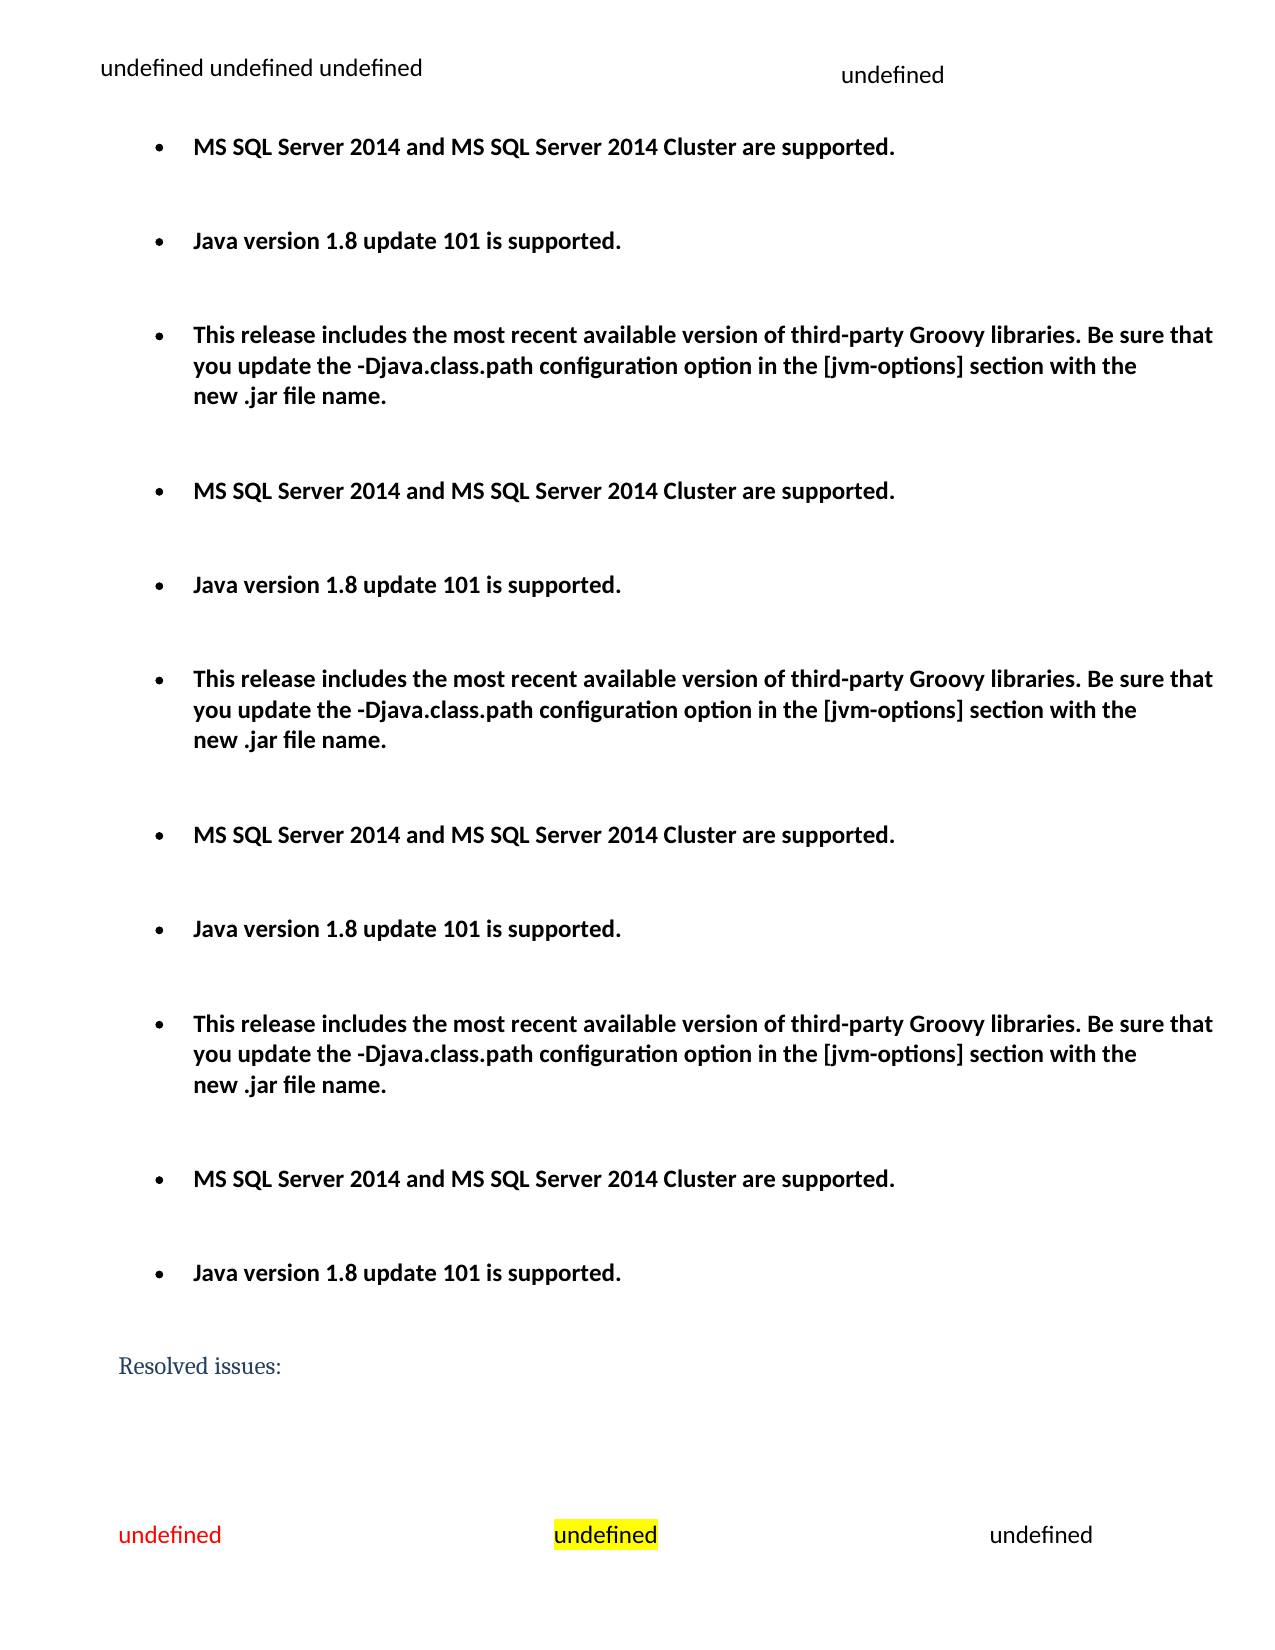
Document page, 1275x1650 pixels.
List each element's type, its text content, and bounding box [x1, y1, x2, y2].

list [156, 319, 1226, 411]
list MS SQL Server 2014 and MS SQL Server 2014 Cluster are supported. [156, 475, 1226, 505]
list Java version 1.8 update 101 is supported. [156, 225, 1226, 256]
list Java version 1.8 update 101 is supported. [156, 1257, 1226, 1288]
list Java version 1.8 update 101 is supported. [156, 913, 1226, 944]
list MS SQL Server 2014 and MS SQL Server 2014 Cluster are supported. [156, 819, 1226, 849]
list Java version 1.8 update 101 is supported. [156, 569, 1226, 600]
list MS SQL Server 2014 and MS SQL Server 2014 Cluster are supported. [156, 1163, 1226, 1194]
list MS SQL Server 2014 and MS SQL Server 2014 Cluster are supported. [156, 131, 1226, 161]
subtitle Resolved issues: [118, 1352, 1226, 1381]
